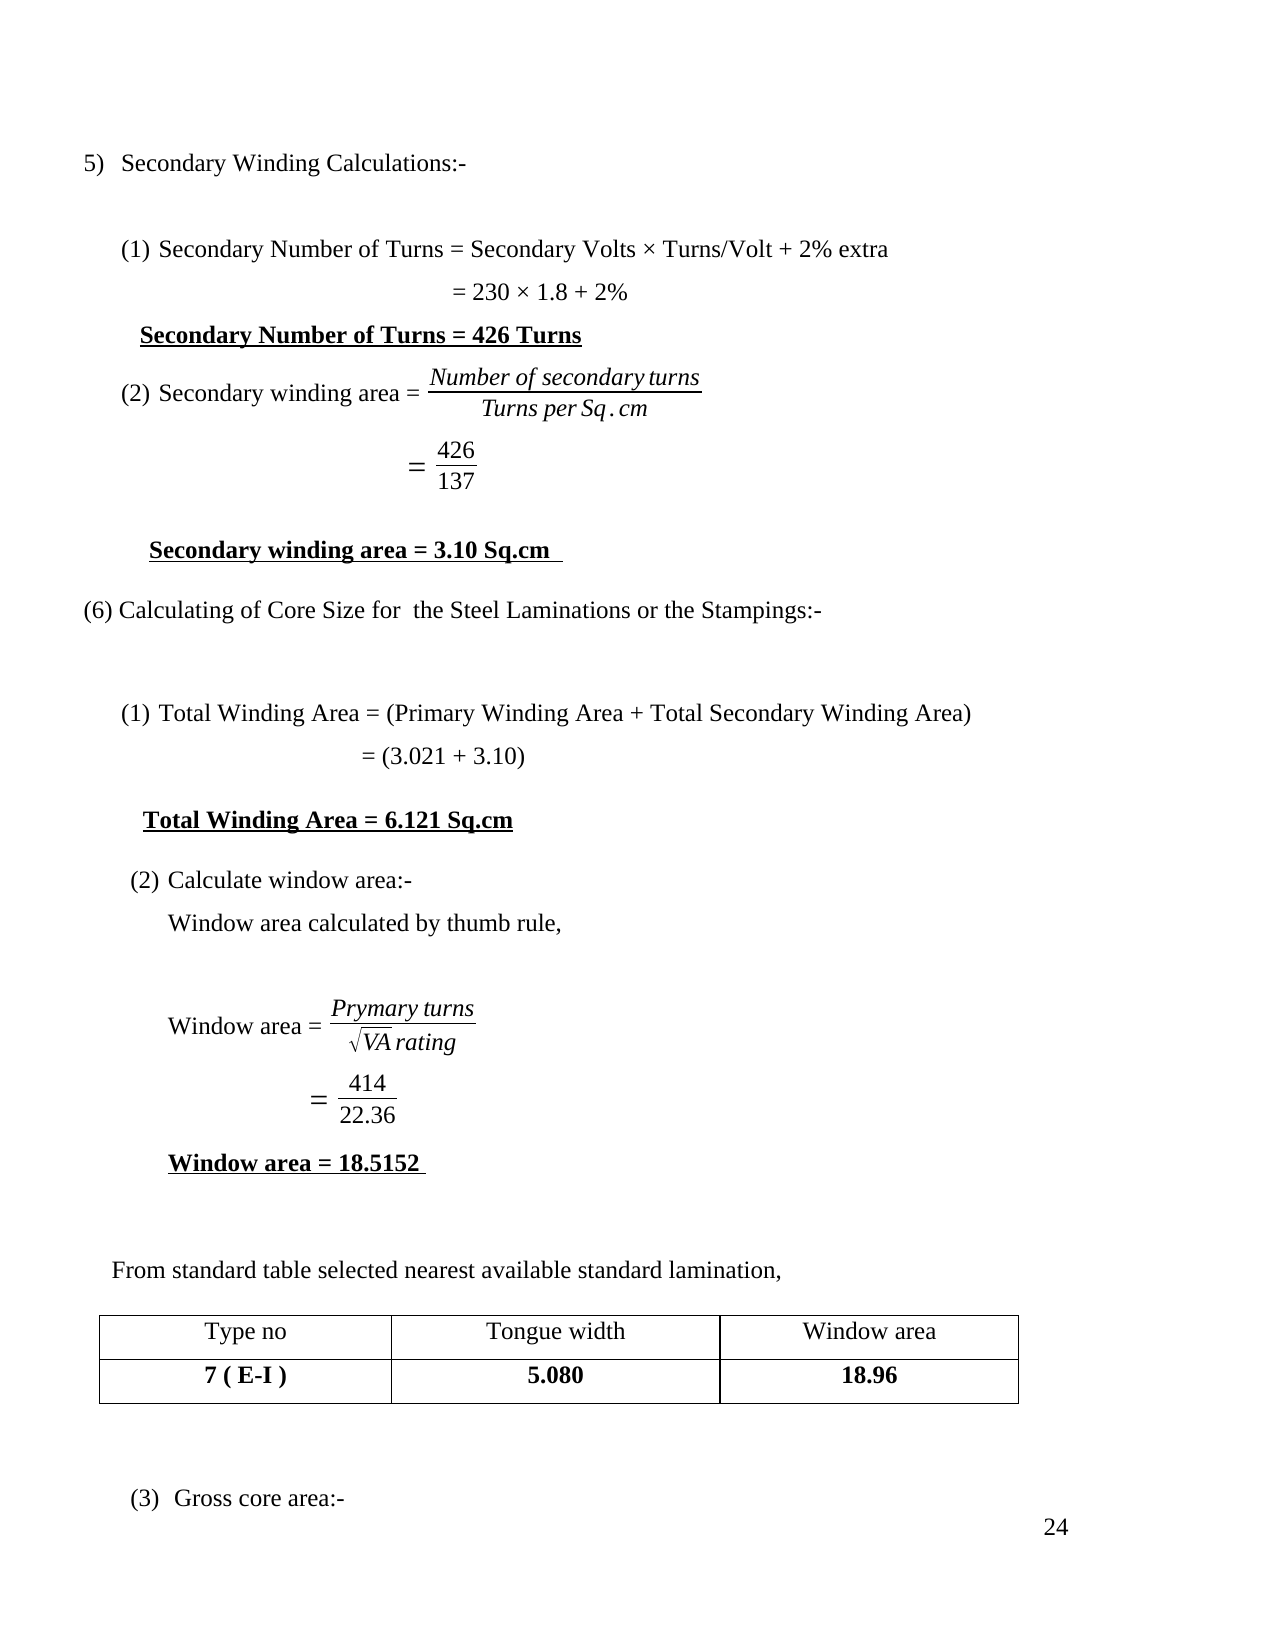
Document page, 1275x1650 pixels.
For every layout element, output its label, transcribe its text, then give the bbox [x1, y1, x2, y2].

table_header Tongue width [392, 1316, 719, 1359]
table_cell 5.080 [392, 1360, 719, 1403]
list = [224, 437, 1068, 496]
list Window area = 18.5152 [168, 1148, 1068, 1177]
list Calculate window area:- [130, 865, 1068, 894]
list Window area = [168, 994, 1068, 1056]
text From standard table selected nearest available standard lamination, [74, 1255, 1068, 1284]
list Secondary Number of Turns = Secondary Volts × Turns/Volt + 2% extra [121, 234, 1068, 263]
text Total Winding Area = 6.121 Sq.cm [74, 805, 1068, 834]
list = [168, 1070, 1068, 1129]
text Secondary winding area = 3.10 Sq.cm [74, 536, 1068, 564]
table_cell 7 ( E-I ) [100, 1360, 391, 1403]
list Secondary winding area = [121, 363, 1068, 422]
text (6) Calculating of Core Size for the Steel Laminations or the Stampings:- [83, 595, 1068, 624]
table_cell 18.96 [721, 1360, 1018, 1403]
list Total Winding Area = (Primary Winding Area + Total Secondary Winding Area) [121, 698, 1068, 727]
list Secondary Winding Calculations:- [83, 148, 1068, 176]
list = 230 × 1.8 + 2% [74, 277, 1068, 306]
table_header Type no [100, 1316, 391, 1359]
list = (3.021 + 3.10) [224, 741, 1068, 770]
list Window area calculated by thumb rule, [168, 908, 1068, 937]
list Gross core area:- [130, 1483, 1068, 1512]
list Secondary Number of Turns = 426 Turns [74, 320, 1068, 349]
table_header Window area [721, 1316, 1018, 1359]
